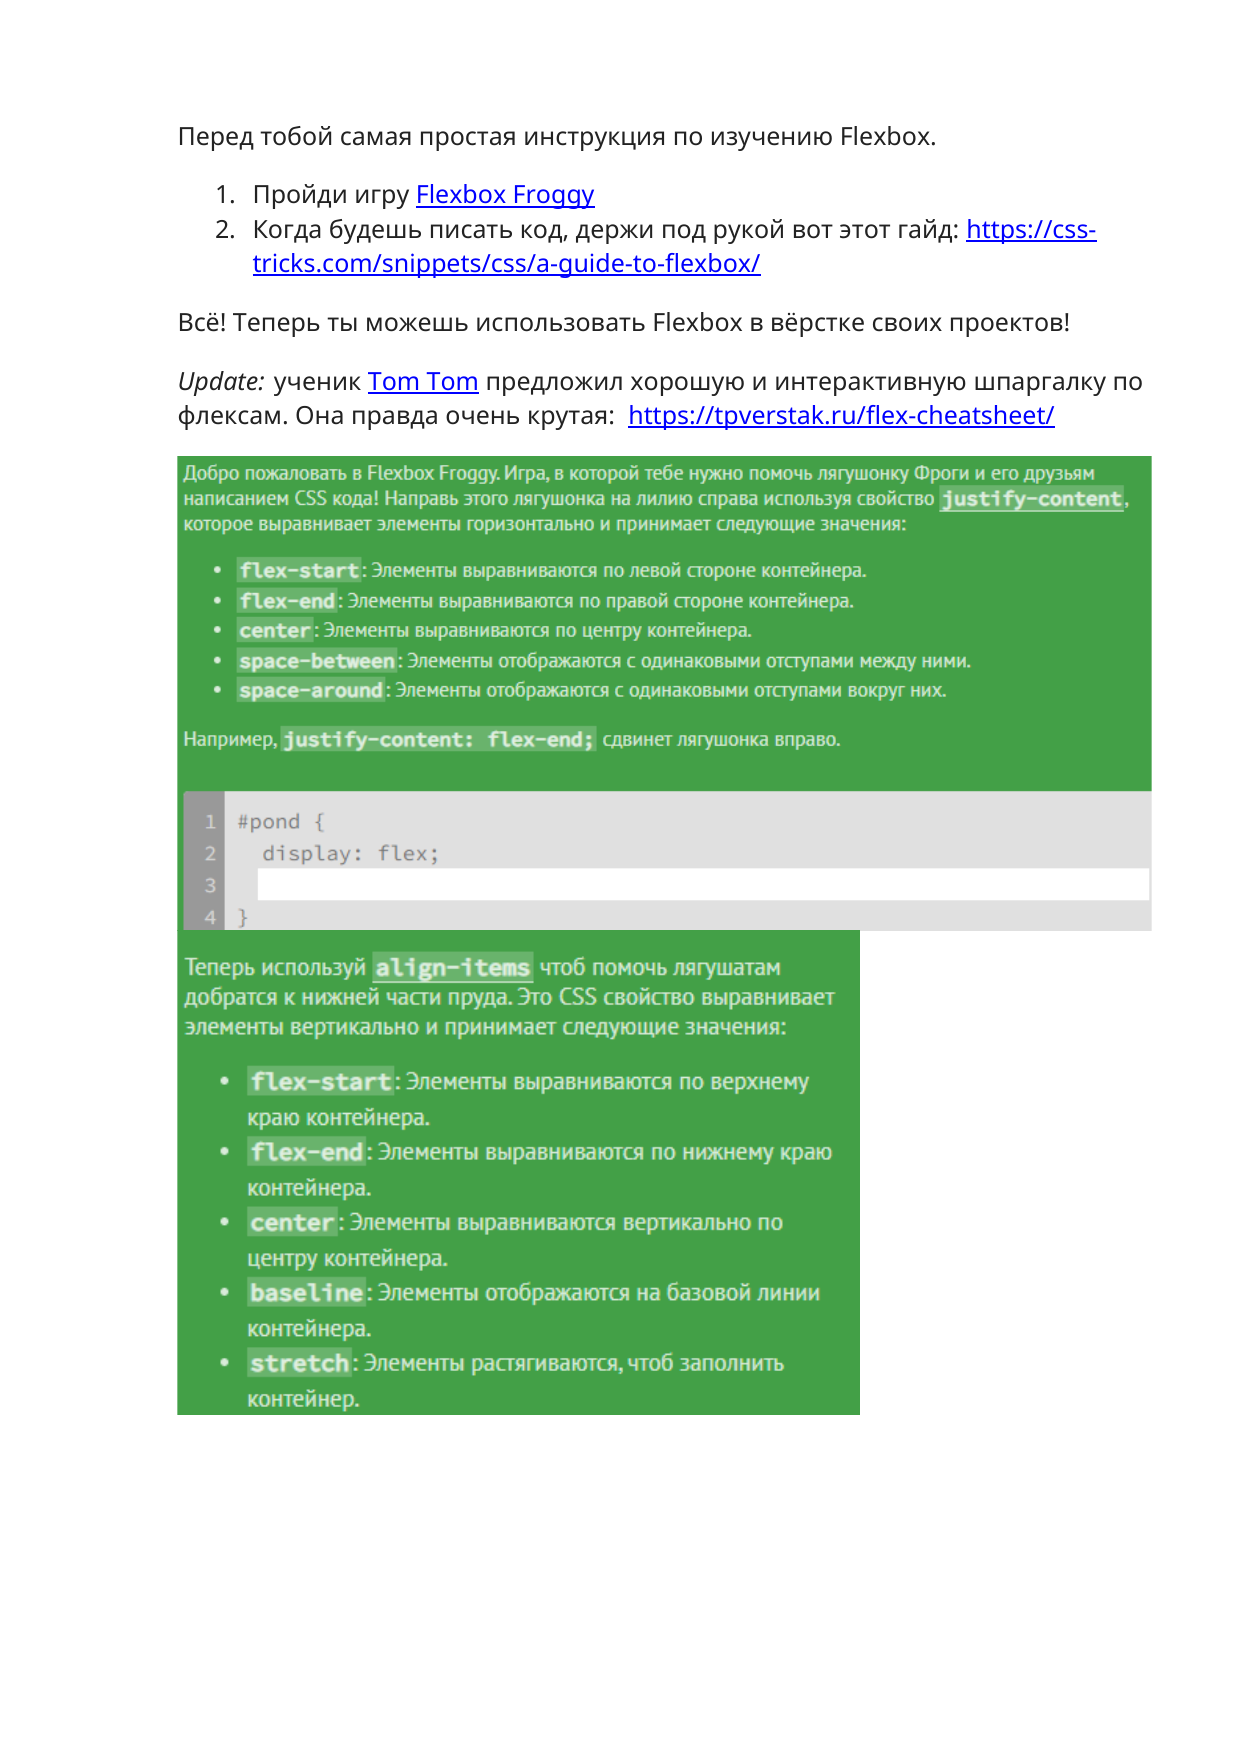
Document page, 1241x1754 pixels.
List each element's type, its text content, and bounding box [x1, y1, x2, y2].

list Когда будешь писать код, держи под рукой вот этот гайд: https://css-tricks.com/snippets/css/a-guide-to-flexbox/ [215, 211, 1152, 279]
text Перед тобой самая простая инструкция по изучению Flexbox. [177, 118, 1152, 152]
text Update: ﻿ученик Tom Tom предложил хорошую и интерактивную ﻿шпаргалку по флексам. Она правда очень крутая: https://tpverstak.ru/flex-cheatsheet/ ﻿ [177, 363, 1152, 432]
picture [177, 456, 1152, 1415]
text Всё! Теперь ты можешь использовать Flexbox в вёрстке своих проектов! [177, 304, 1152, 338]
list Пройди игру Flexbox Froggy [215, 177, 1152, 211]
